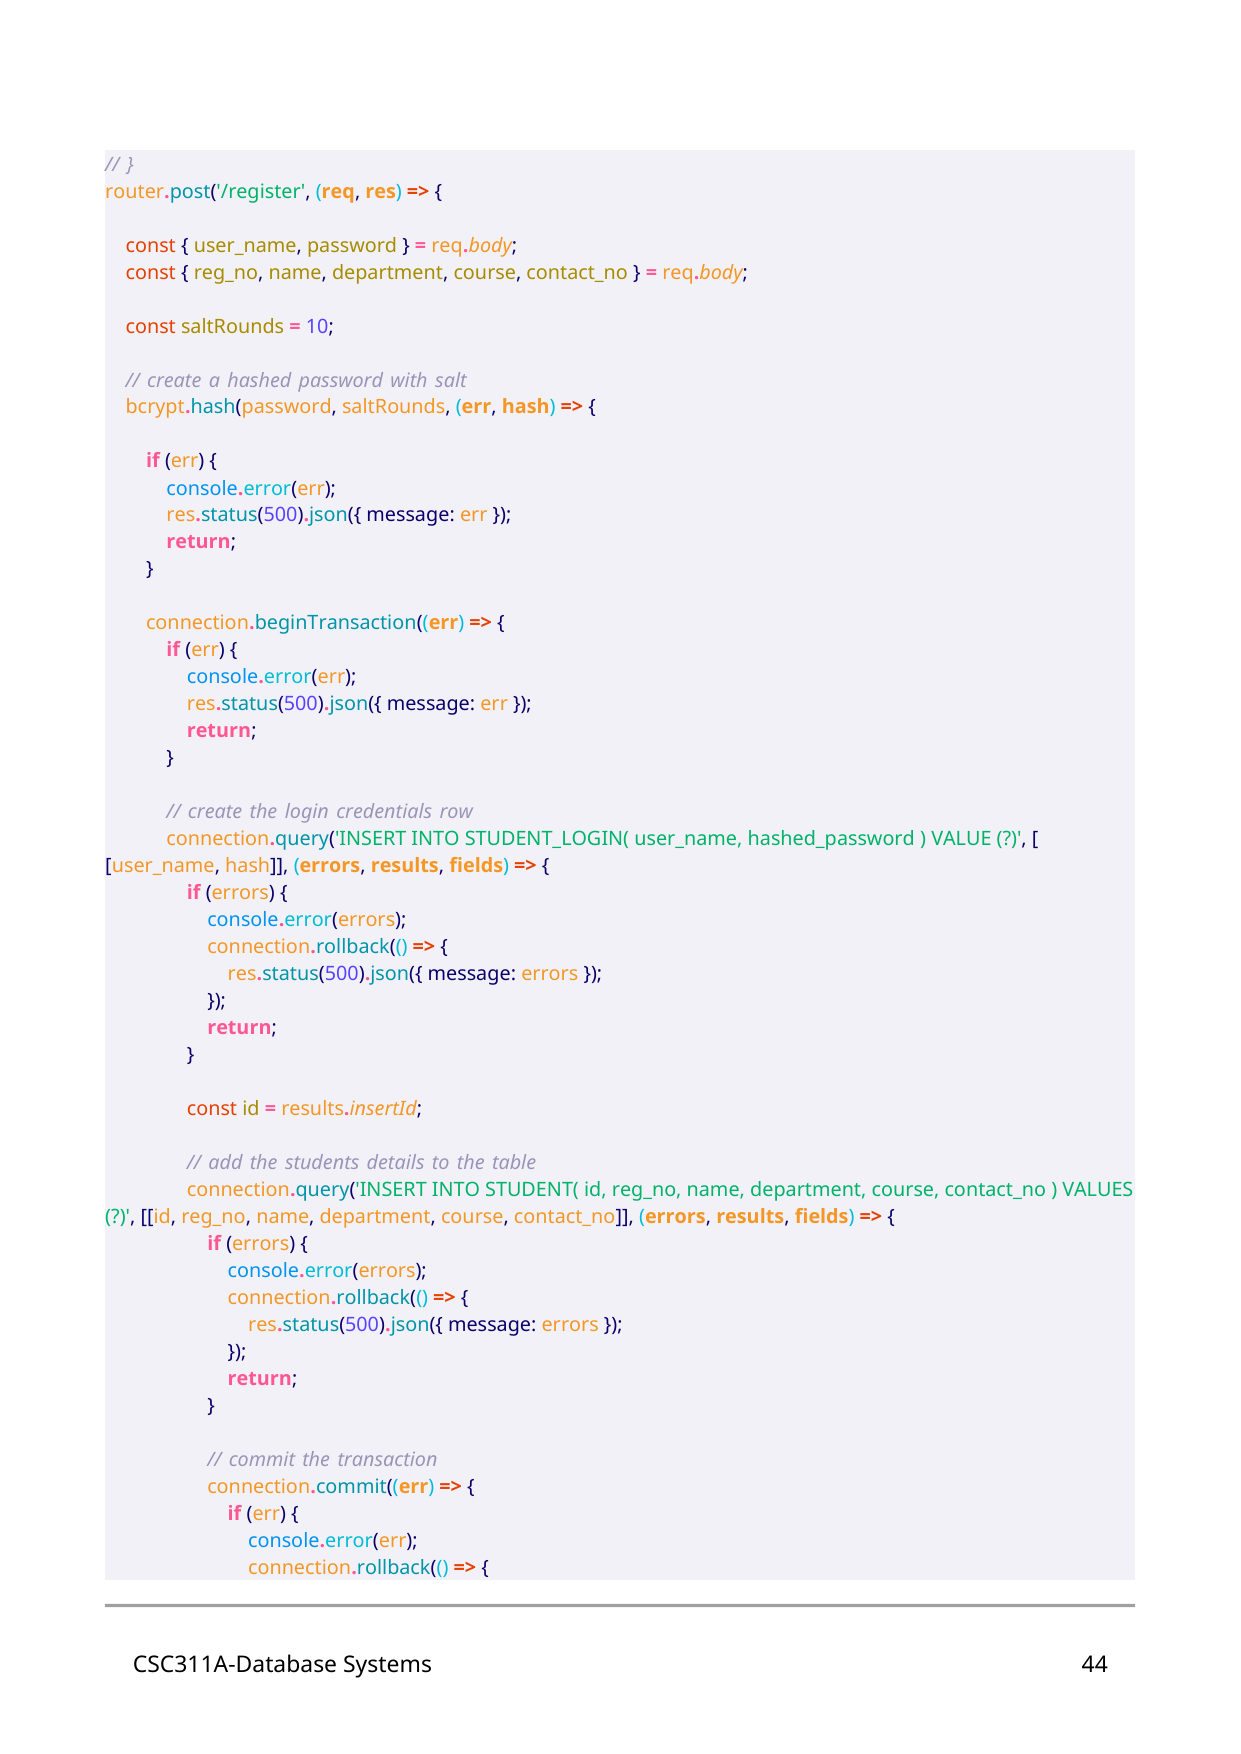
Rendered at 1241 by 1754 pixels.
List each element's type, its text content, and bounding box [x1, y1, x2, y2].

text if (err) { [105, 447, 1135, 474]
text const { user_name, password } = req.body; [105, 231, 1135, 258]
text const saltRounds = 10; [105, 312, 1135, 339]
text console.error(errors); [105, 905, 1135, 932]
text // commit the transaction [105, 1445, 1135, 1472]
text const { reg_no, name, department, course, contact_no } = req.body; [105, 258, 1135, 285]
text // add the students details to the table [105, 1148, 1135, 1175]
text res.status(500).json({ message: errors }); [105, 1310, 1135, 1337]
text }); [105, 986, 1135, 1013]
text connection.query('INSERT INTO STUDENT( id, reg_no, name, department, course, contact_no ) VALUES (?)', [[id, reg_no, name, department, course, contact_no]], (errors, results, fields) => { [105, 1175, 1135, 1229]
text connection.rollback(() => { [105, 932, 1135, 959]
text // create the login credentials row [105, 797, 1135, 824]
text } [105, 743, 1135, 771]
text if (errors) { [105, 1229, 1135, 1256]
text if (errors) { [105, 878, 1135, 905]
text const id = results.insertId; [105, 1094, 1135, 1121]
text connection.query('INSERT INTO STUDENT_LOGIN( user_name, hashed_password ) VALUE (?)', [[user_name, hash]], (errors, results, fields) => { [105, 824, 1135, 878]
text connection.beginTransaction((err) => { [105, 609, 1135, 636]
text return; [105, 1364, 1135, 1391]
text return; [105, 717, 1135, 743]
text return; [105, 1013, 1135, 1040]
text return; [105, 528, 1135, 555]
text connection.rollback(() => { [105, 1283, 1135, 1310]
text // } [105, 150, 1135, 177]
text if (err) { [105, 636, 1135, 663]
text connection.rollback(() => { [105, 1553, 1135, 1580]
text connection.commit((err) => { [105, 1472, 1135, 1499]
text console.error(err); [105, 474, 1135, 501]
text } [105, 555, 1135, 582]
text console.error(err); [105, 1526, 1135, 1553]
text router.post('/register', (req, res) => { [105, 177, 1135, 204]
text if (err) { [105, 1499, 1135, 1526]
text console.error(err); [105, 663, 1135, 689]
text } [105, 1391, 1135, 1418]
text }); [105, 1337, 1135, 1364]
text res.status(500).json({ message: err }); [105, 689, 1135, 717]
text res.status(500).json({ message: err }); [105, 501, 1135, 528]
text console.error(errors); [105, 1256, 1135, 1283]
text } [105, 1040, 1135, 1067]
text res.status(500).json({ message: errors }); [105, 959, 1135, 986]
text bcrypt.hash(password, saltRounds, (err, hash) => { [105, 393, 1135, 420]
text // create a hashed password with salt [105, 366, 1135, 393]
